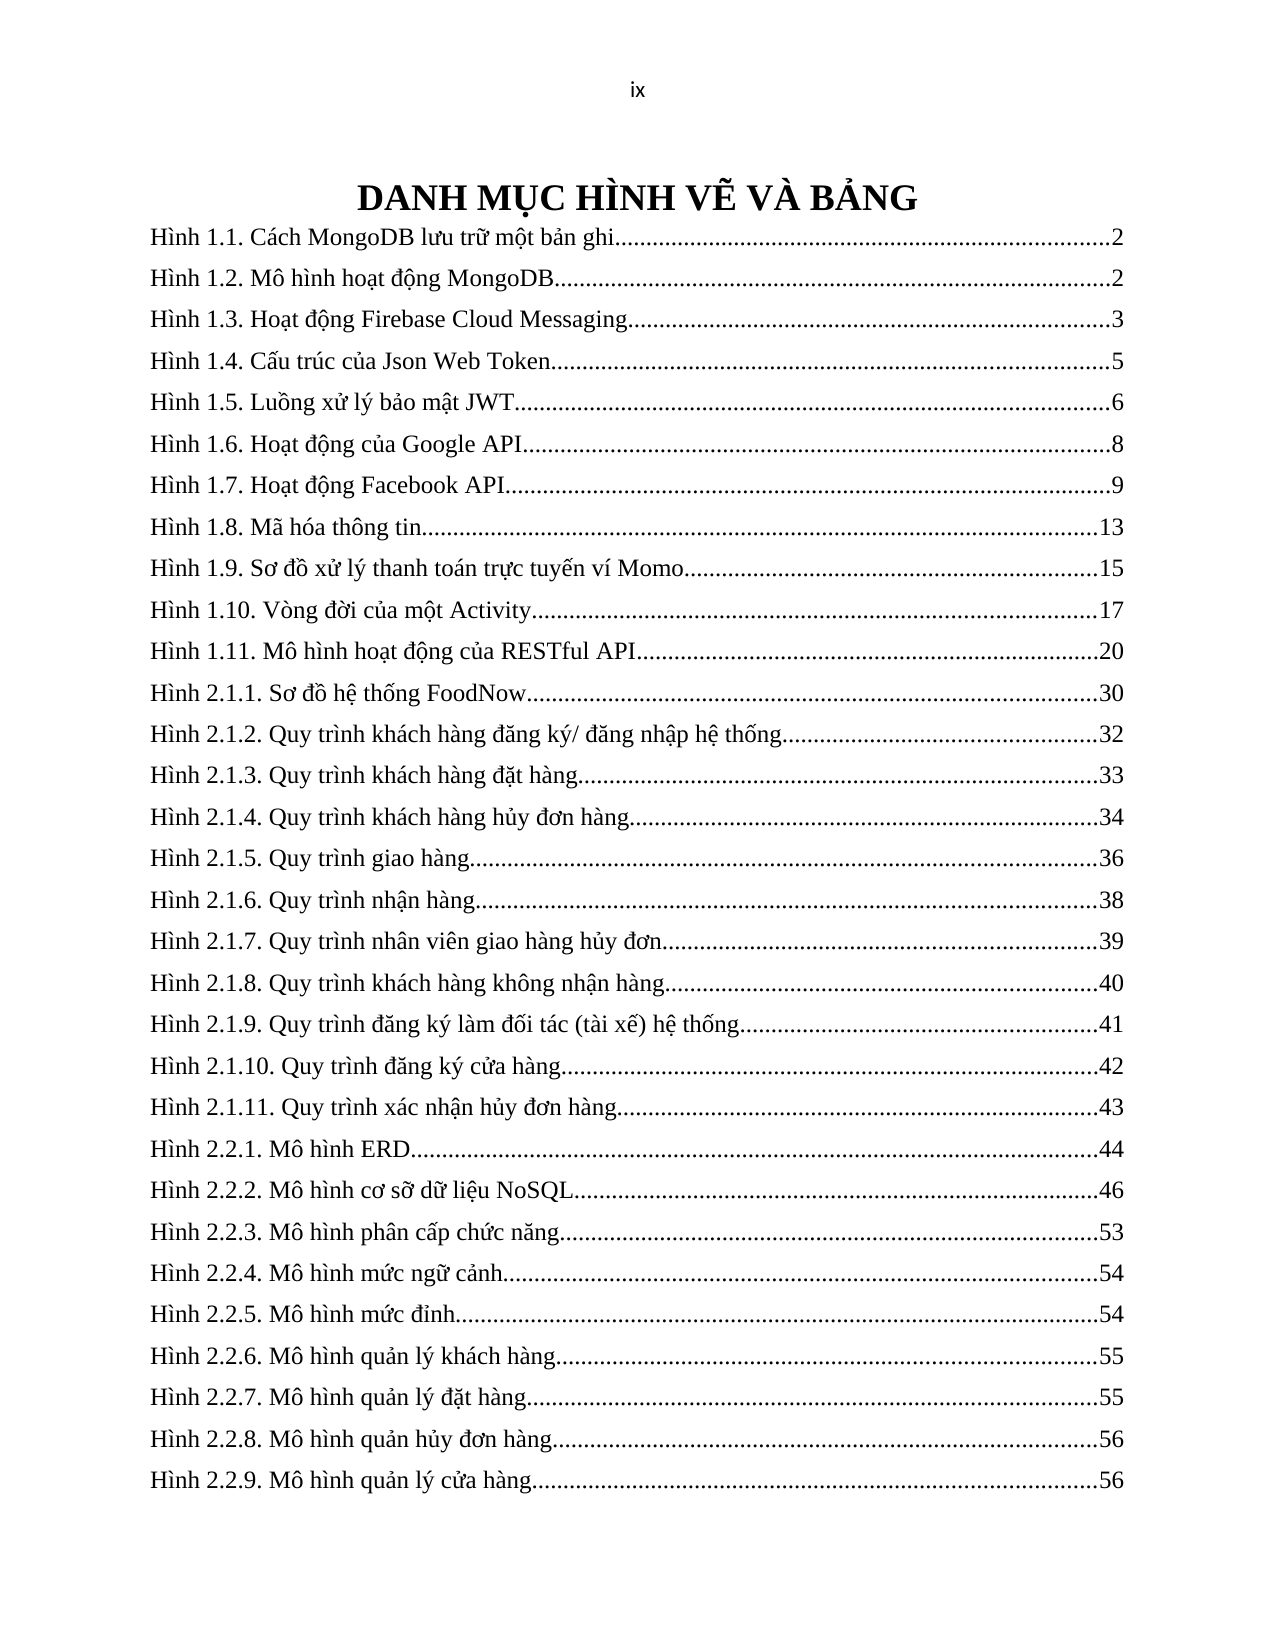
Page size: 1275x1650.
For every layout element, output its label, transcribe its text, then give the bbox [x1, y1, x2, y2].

subtitle DANH MỤC HÌNH VẼ VÀ BẢNG [150, 175, 1125, 218]
